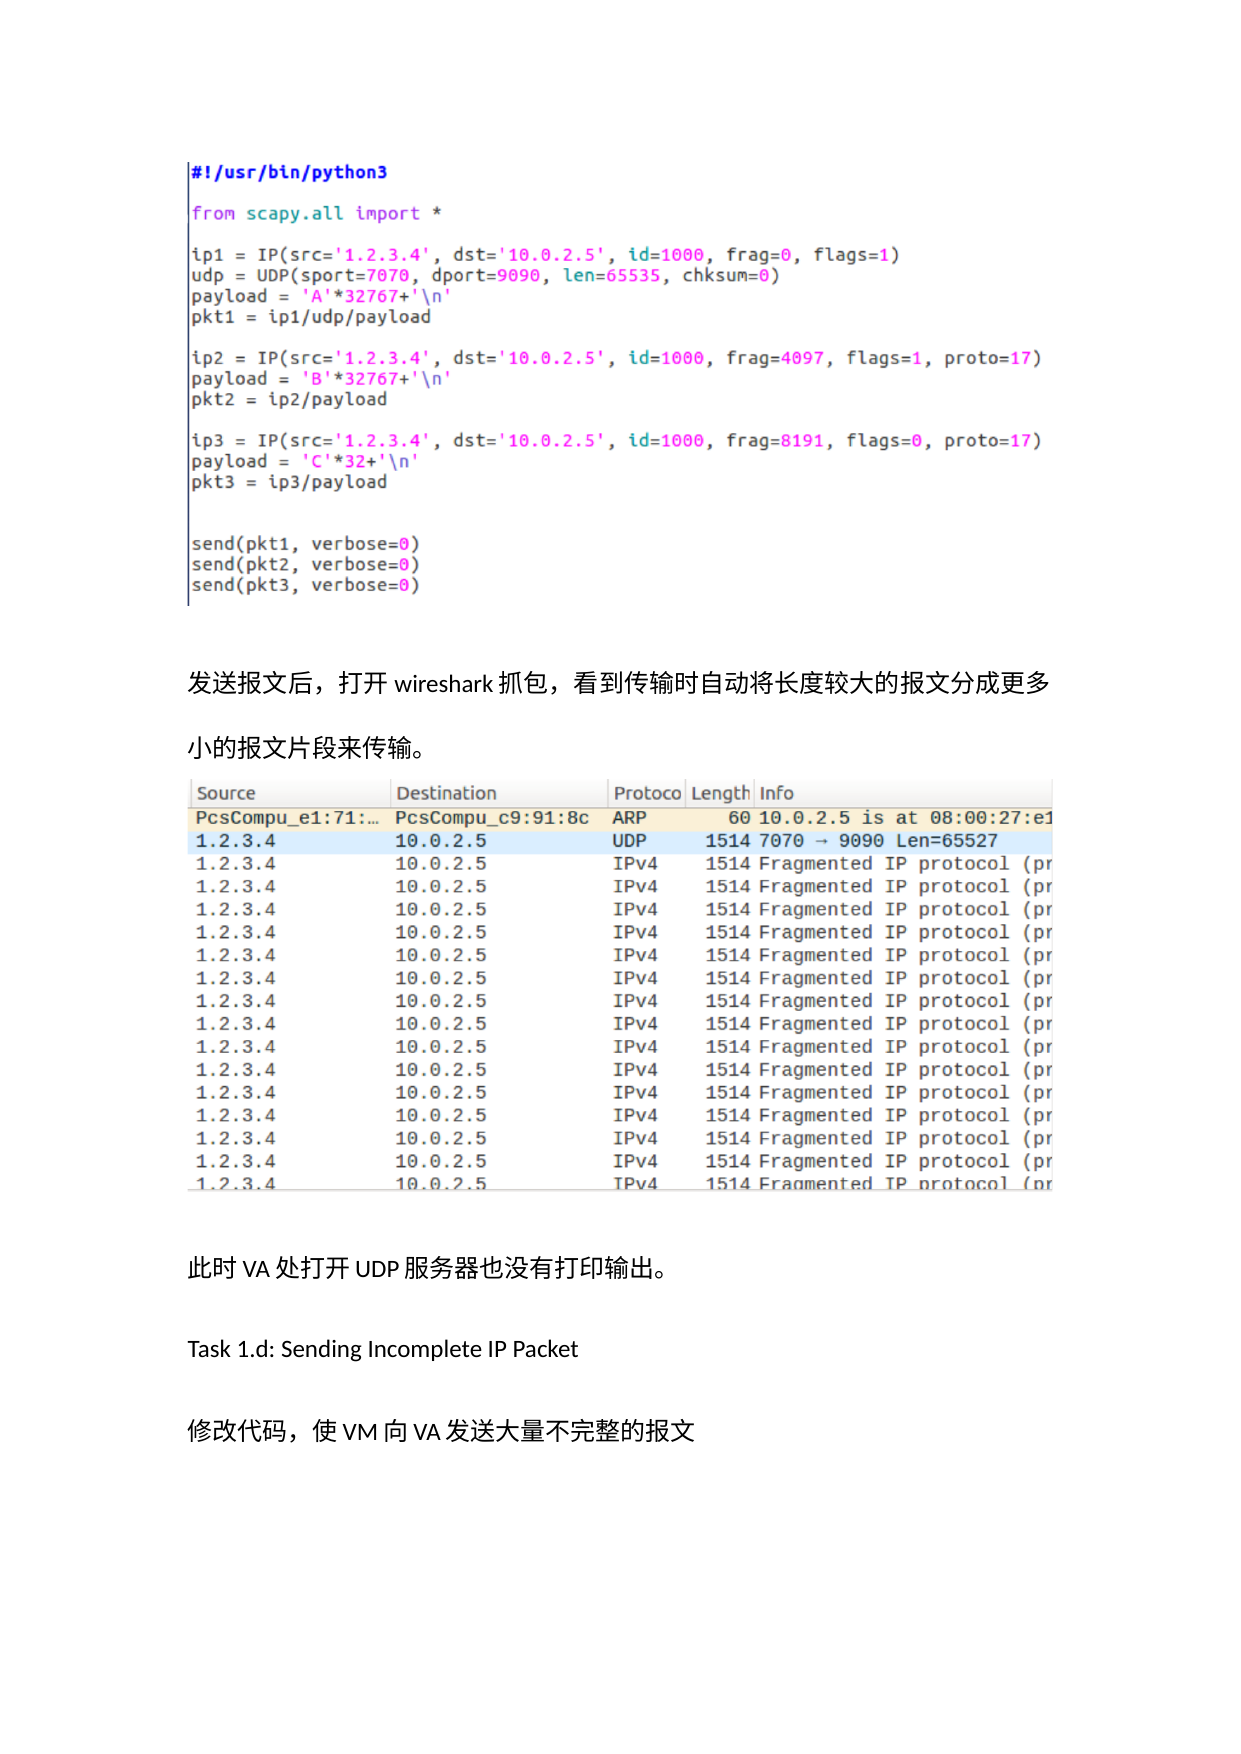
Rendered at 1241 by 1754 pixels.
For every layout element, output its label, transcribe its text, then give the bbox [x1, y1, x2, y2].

text 修改代码，使VM向VA发送大量不完整的报文 [187, 1397, 1053, 1462]
text 发送报文后，打开wireshark抓包，看到传输时自动将长度较大的报文分成更多小的报文片段来传输。 [187, 649, 1053, 779]
text 此时VA处打开UDP服务器也没有打印输出。 [187, 1234, 1053, 1299]
picture [187, 162, 1052, 606]
picture [187, 779, 1053, 1192]
text Task 1.d: Sending Incomplete IP Packet [187, 1332, 1053, 1364]
